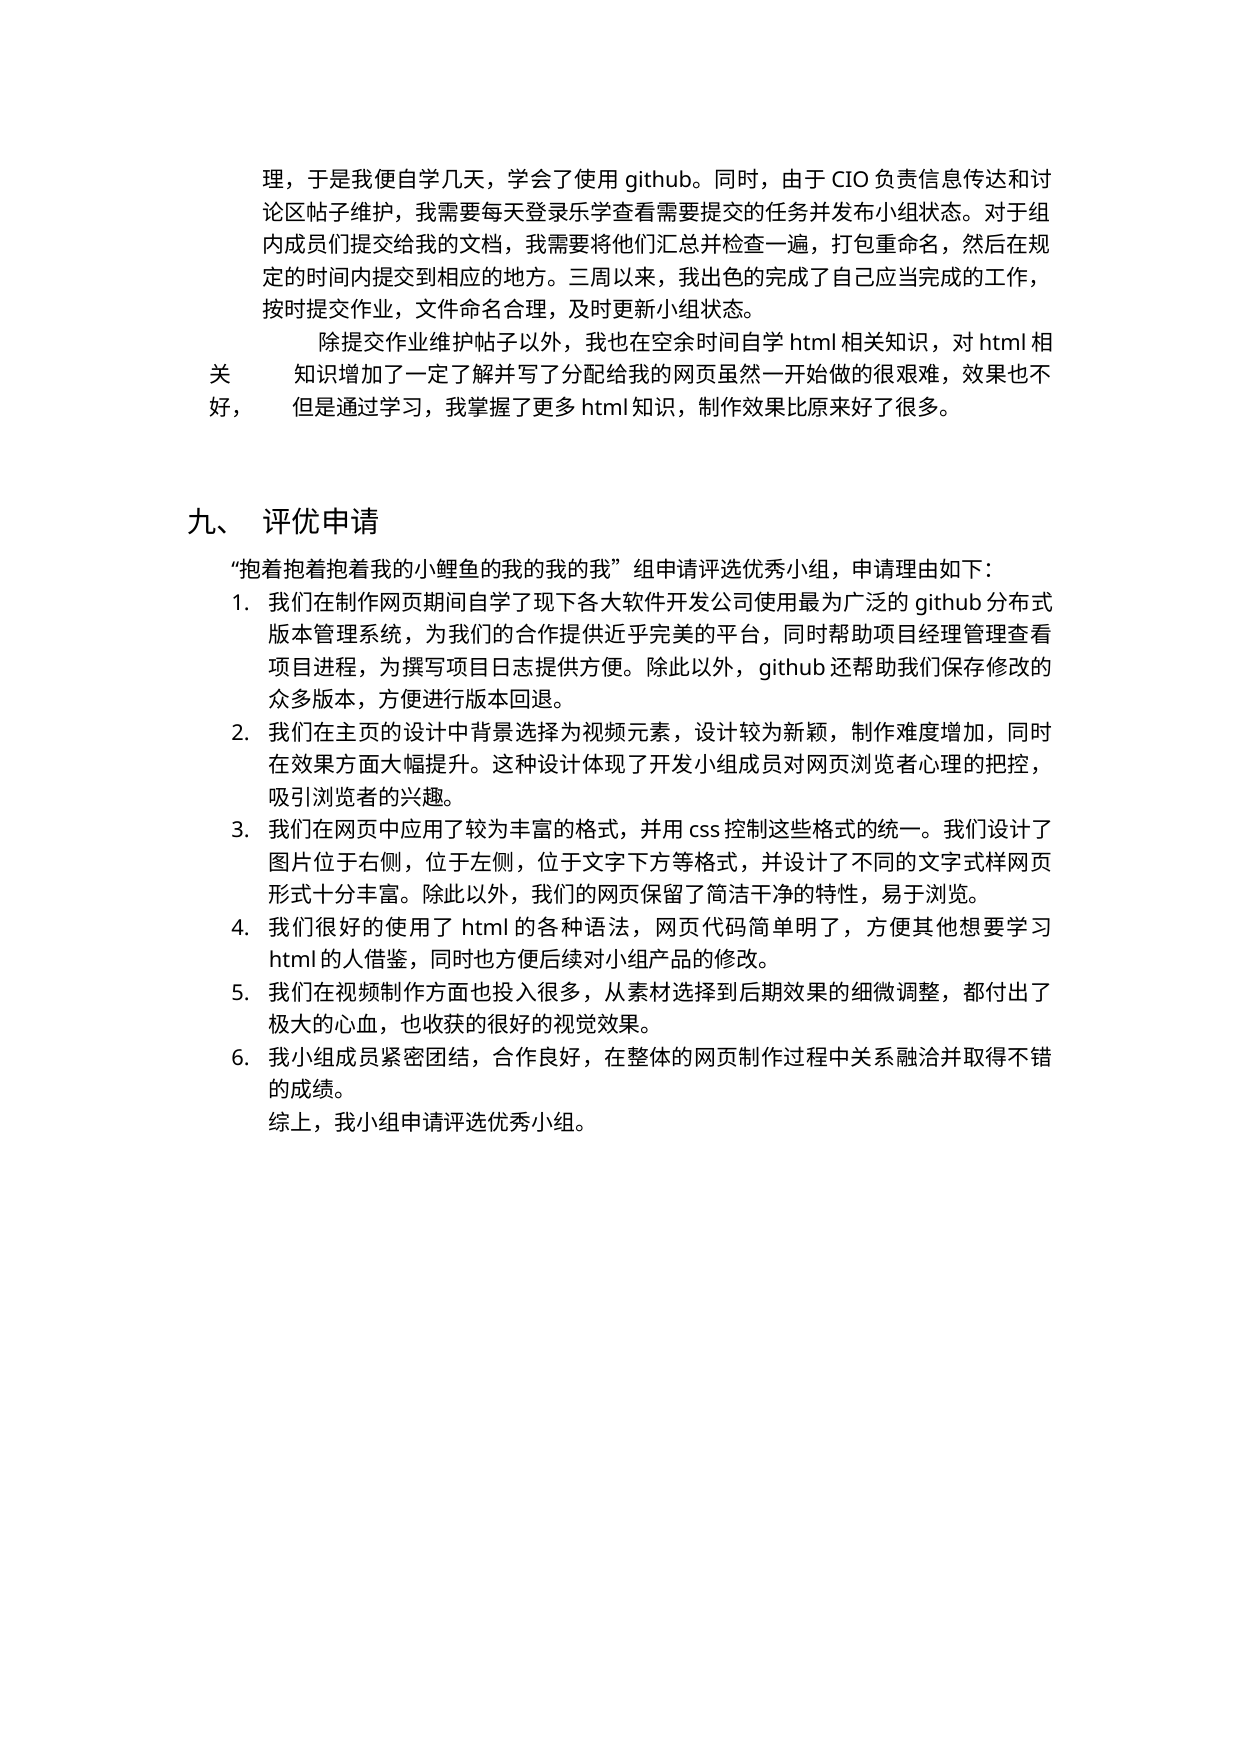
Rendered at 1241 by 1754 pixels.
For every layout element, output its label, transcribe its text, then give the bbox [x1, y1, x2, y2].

list 我们在主页的设计中背景选择为视频元素，设计较为新颖，制作难度增加，同时在效果方面大幅提升。这种设计体现了开发小组成员对网页浏览者心理的把控，吸引浏览者的兴趣。 [231, 714, 1053, 812]
list 我小组成员紧密团结，合作良好，在整体的网页制作过程中关系融洽并取得不错的成绩。 [231, 1039, 1053, 1104]
list 评优申请 [187, 487, 1053, 552]
list 我们在视频制作方面也投入很多，从素材选择到后期效果的细微调整，都付出了极大的心血，也收获的很好的视觉效果。 [231, 974, 1053, 1039]
list 我们在网页中应用了较为丰富的格式，并用css控制这些格式的统一。我们设计了图片位于右侧，位于左侧，位于文字下方等格式，并设计了不同的文字式样网页形式十分丰富。除此以外，我们的网页保留了简洁干净的特性，易于浏览。 [231, 812, 1053, 909]
list 我们在制作网页期间自学了现下各大软件开发公司使用最为广泛的github分布式版本管理系统，为我们的合作提供近乎完美的平台，同时帮助项目经理管理查看项目进程，为撰写项目日志提供方便。除此以外，github还帮助我们保存修改的众多版本，方便进行版本回退。 [231, 584, 1053, 714]
text “抱着抱着抱着我的小鲤鱼的我的我的我”组申请评选优秀小组，申请理由如下： [231, 552, 1053, 584]
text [262, 162, 1053, 324]
text 综上，我小组申请评选优秀小组。 [269, 1104, 1053, 1137]
text 除提交作业维护帖子以外，我也在空余时间自学html相关知识，对html相关 知识增加了一定了解并写了分配给我的网页虽然一开始做的很艰难，效果也不好， 但是通过学习，我掌握了更多html知识，制作效果比原来好了很多。 [209, 324, 1053, 422]
list 我们很好的使用了html的各种语法，网页代码简单明了，方便其他想要学习html的人借鉴，同时也方便后续对小组产品的修改。 [231, 909, 1053, 974]
